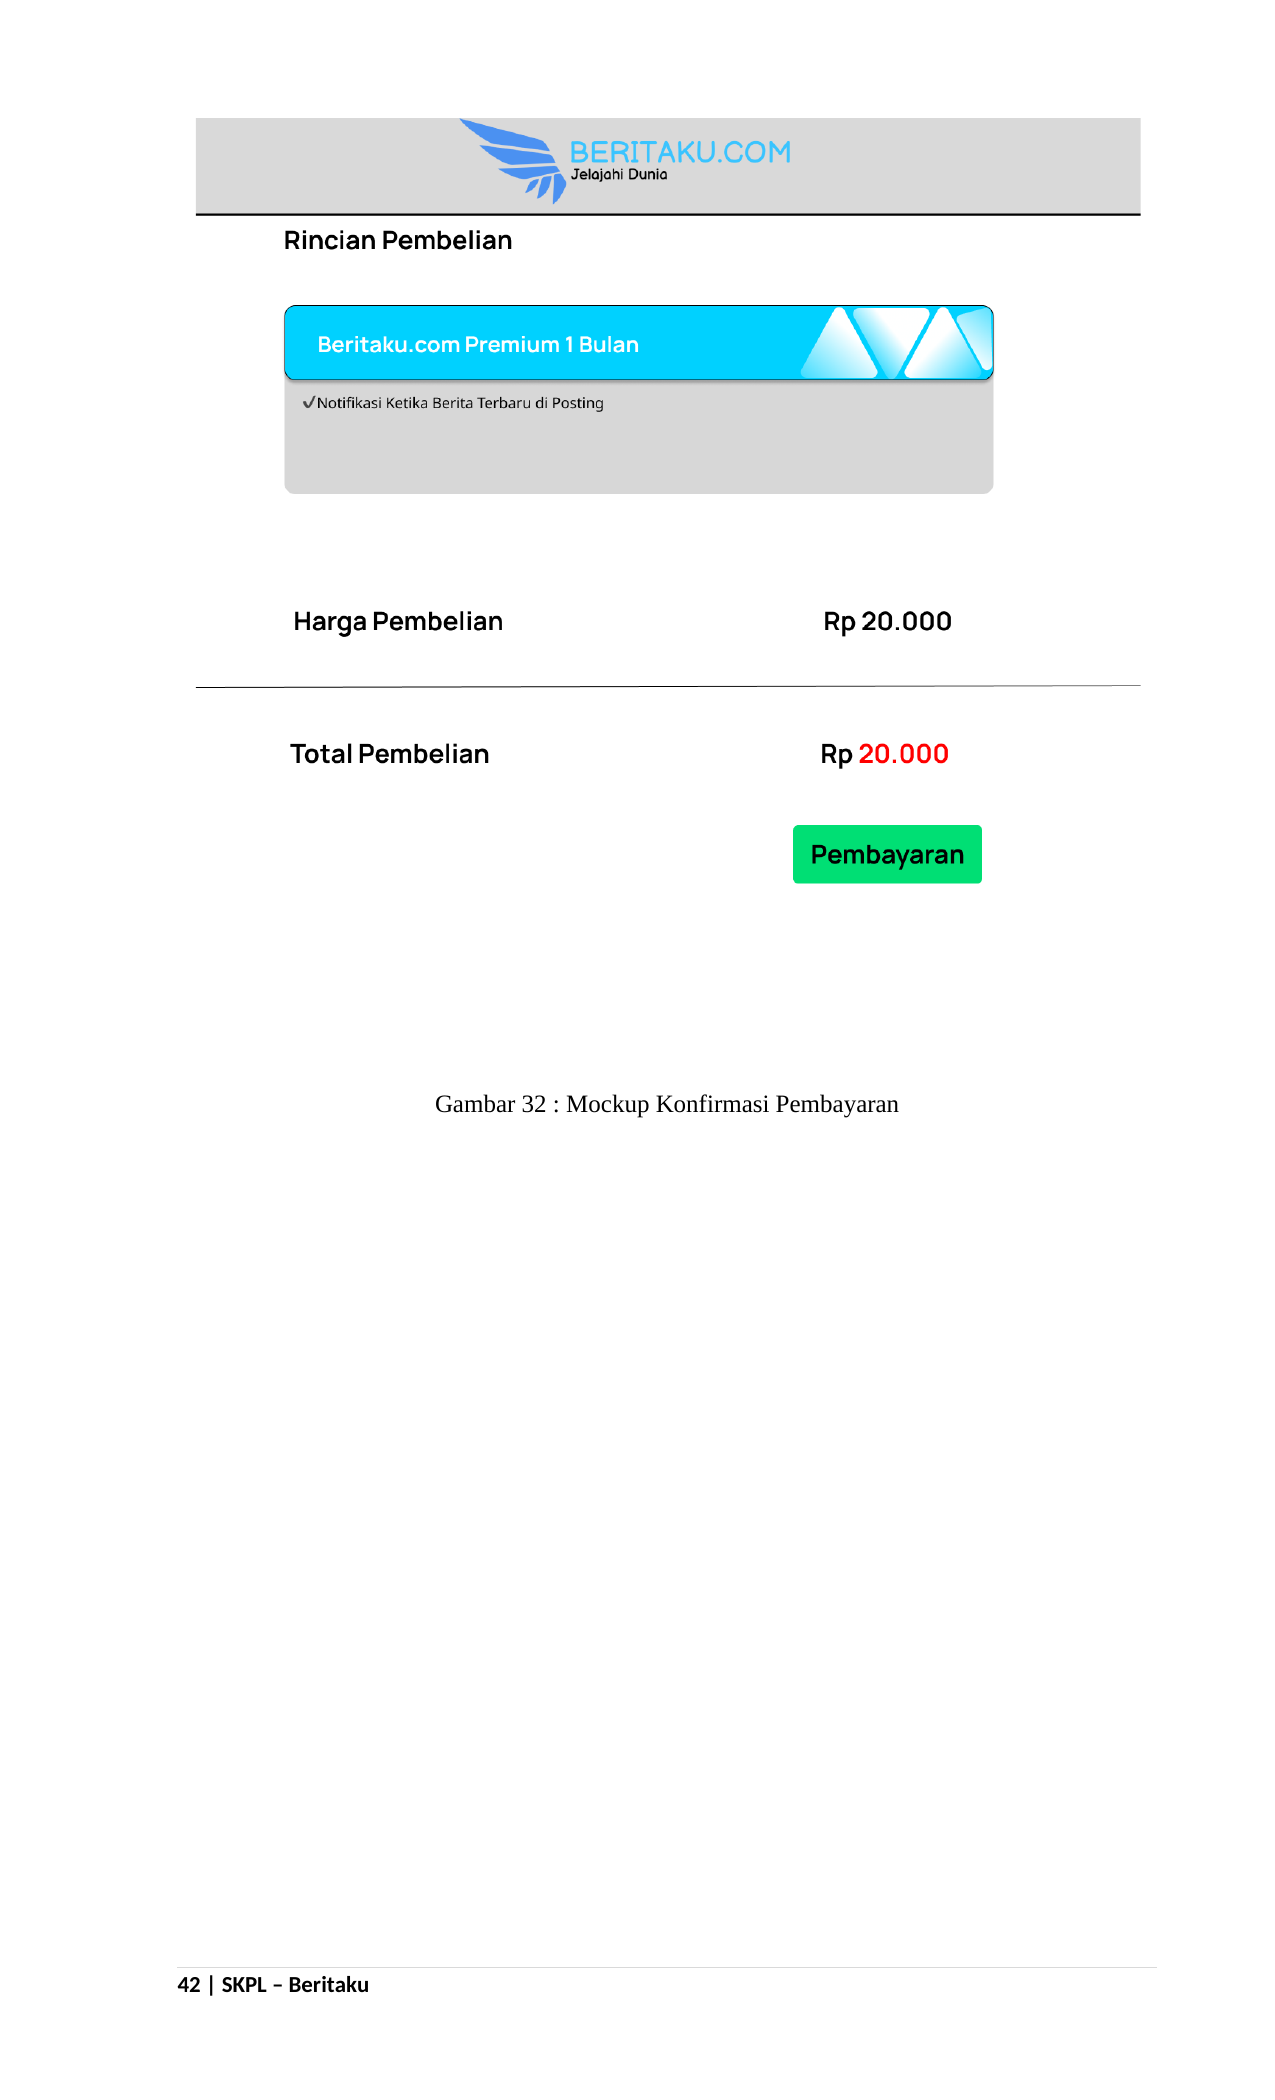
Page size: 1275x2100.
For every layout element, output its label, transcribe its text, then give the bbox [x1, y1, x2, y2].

picture [195, 118, 1141, 1075]
